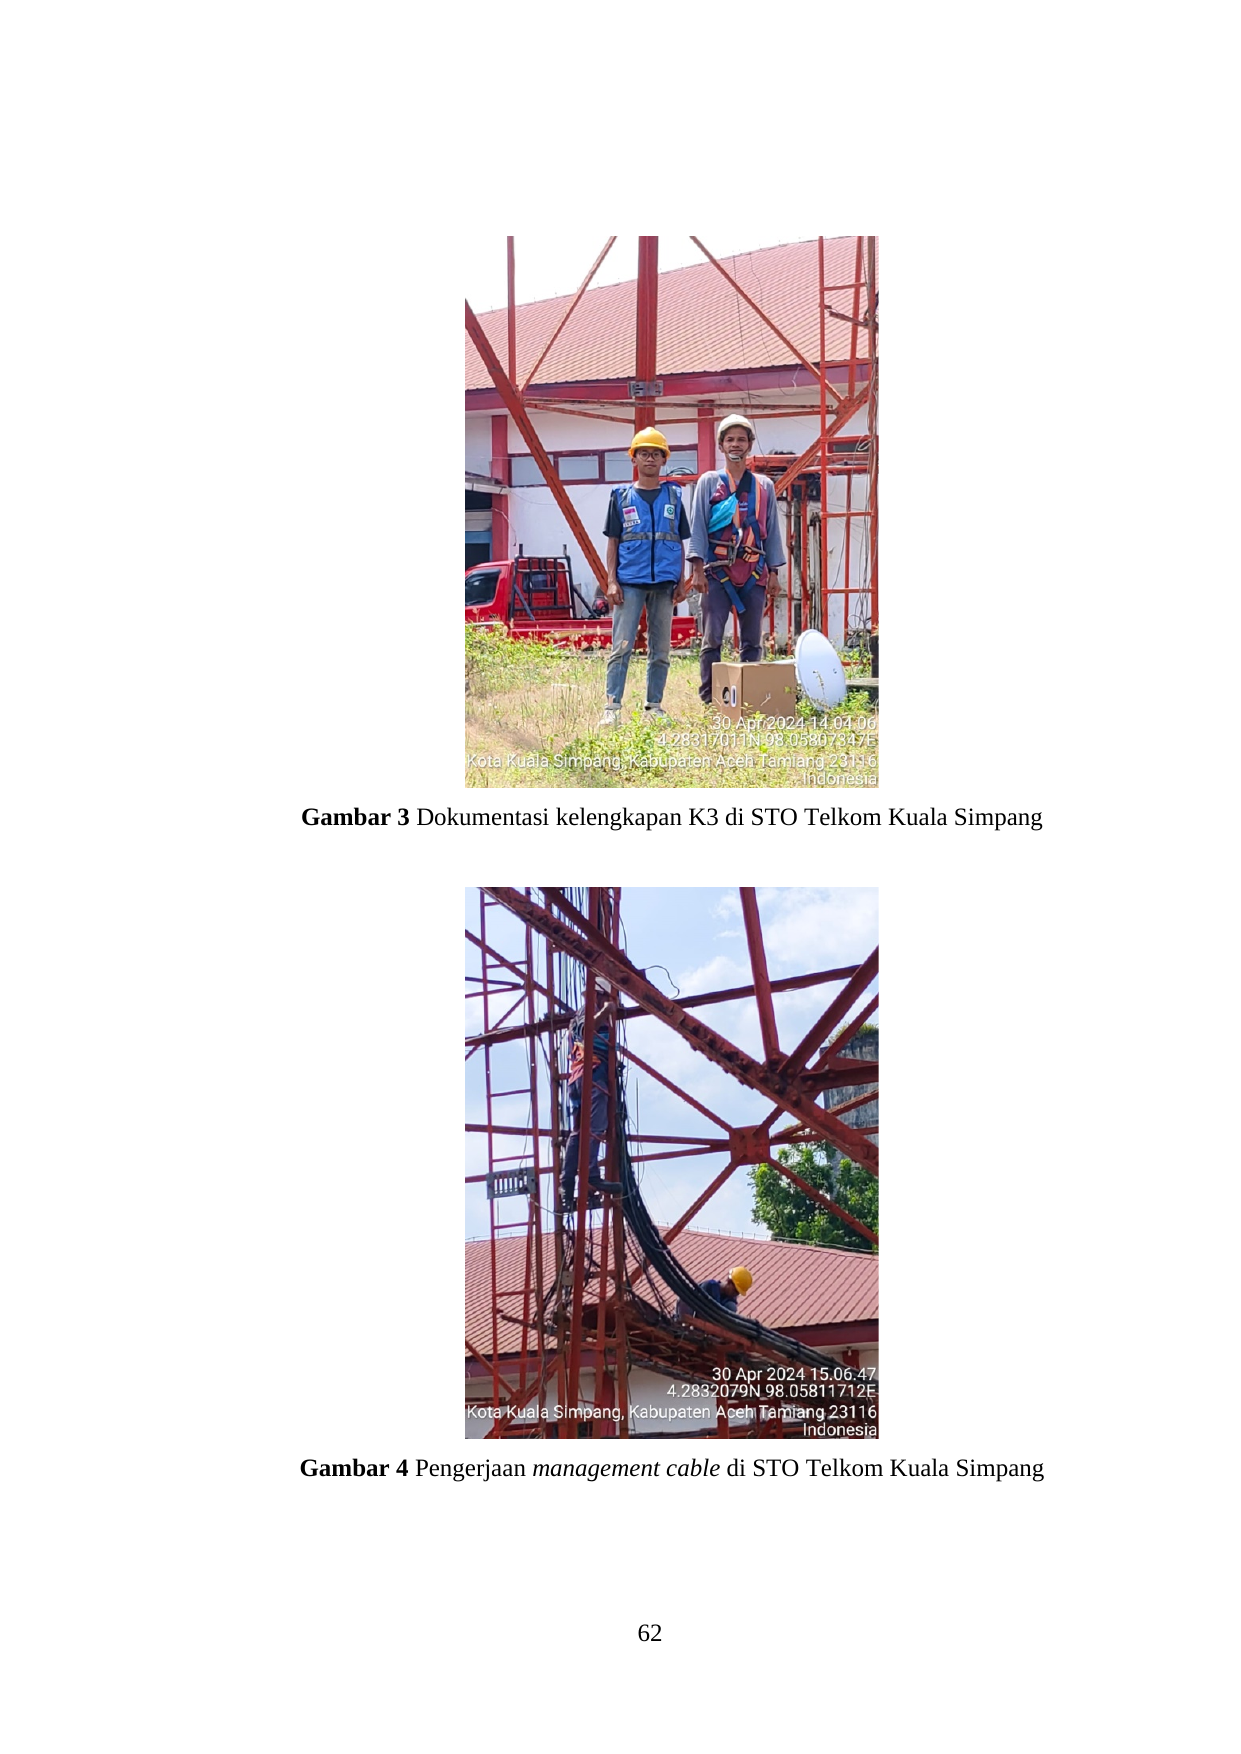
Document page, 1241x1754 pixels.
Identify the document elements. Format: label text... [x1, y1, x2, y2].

picture [465, 236, 879, 788]
list Gambar 3 Dokumentasi kelengkapan K3 di STO Telkom Kuala Simpang [281, 802, 1063, 830]
list Gambar 4 Pengerjaan management cable di STO Telkom Kuala Simpang [281, 1453, 1063, 1482]
picture [465, 887, 879, 1439]
